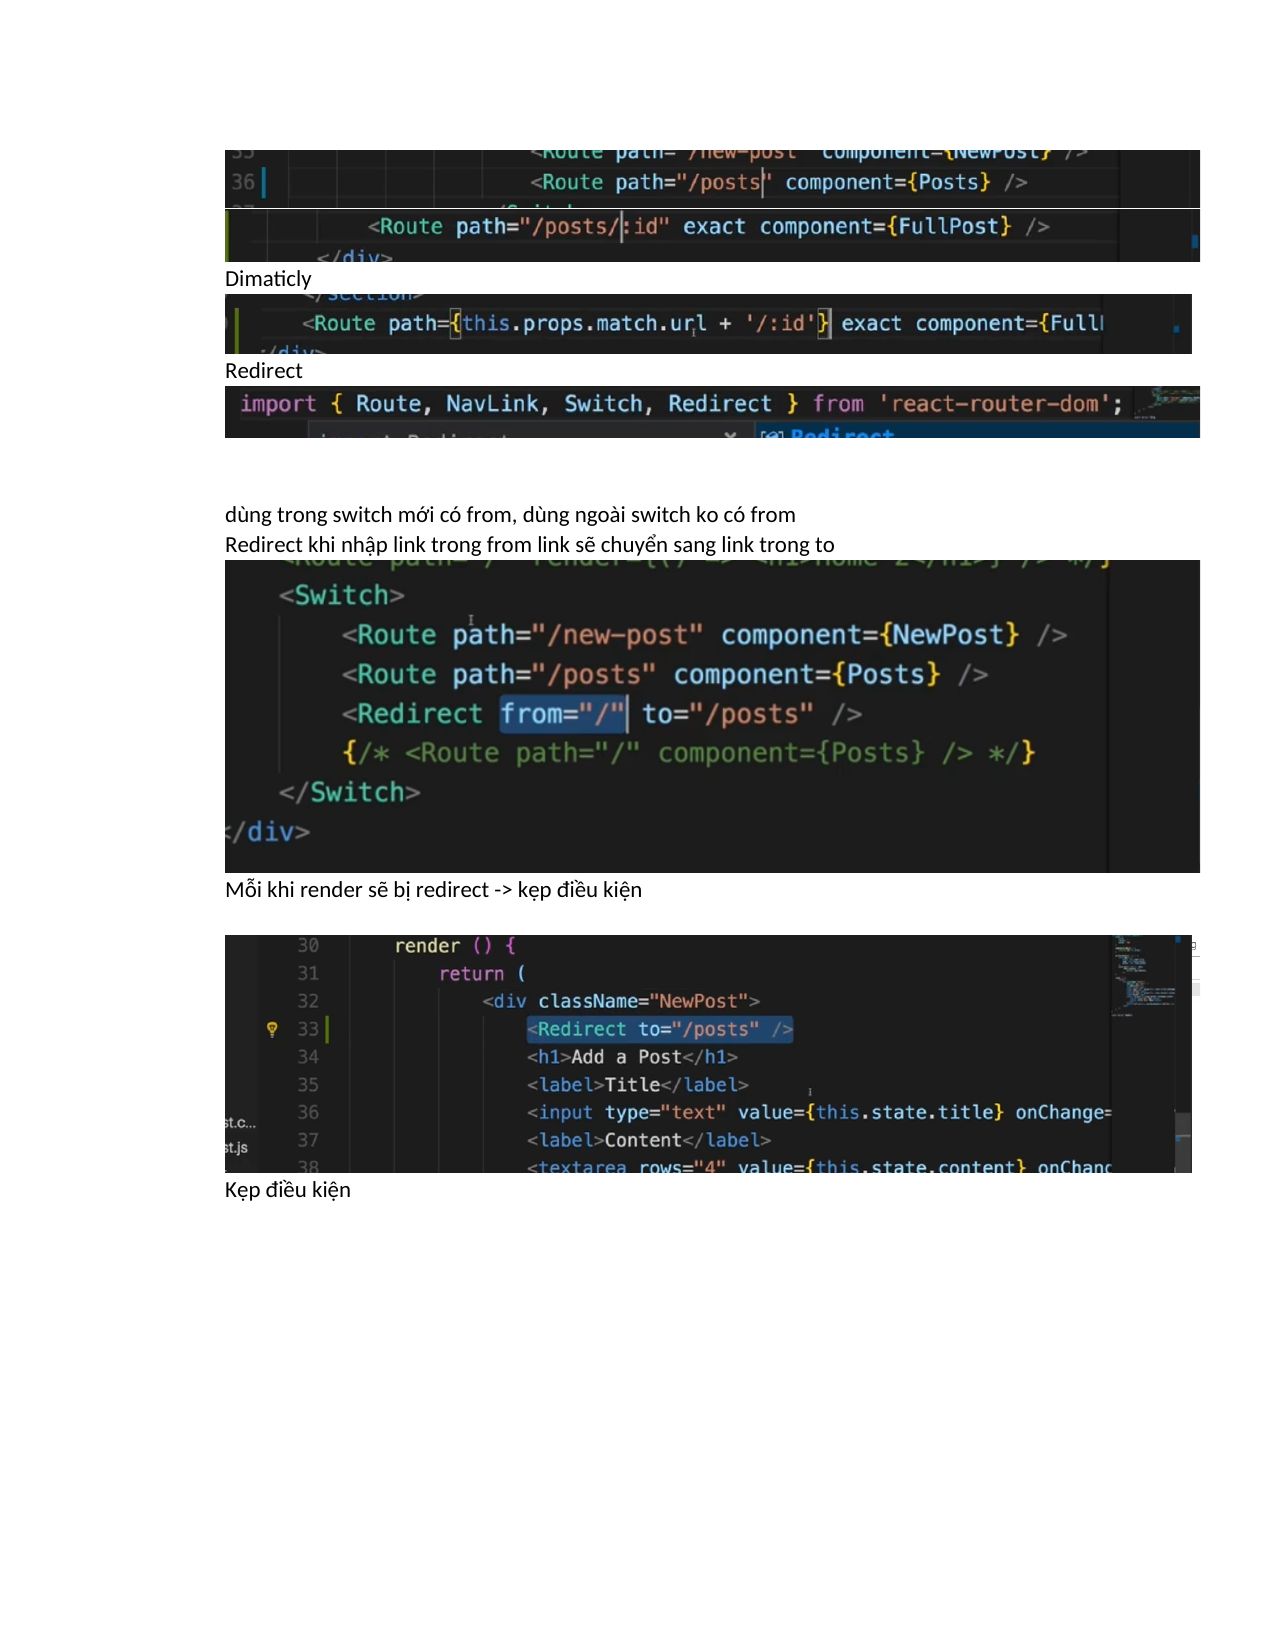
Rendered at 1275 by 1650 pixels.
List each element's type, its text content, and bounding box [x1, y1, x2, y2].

list Kẹp điều kiện [225, 1175, 1125, 1203]
picture [225, 209, 1200, 262]
list Redirect [225, 356, 1125, 384]
picture [225, 560, 1200, 873]
picture [225, 150, 1200, 208]
list Redirect khi nhập link trong from link sẽ chuyển sang link trong to [225, 530, 1125, 558]
list Mỗi khi render sẽ bị redirect -> kẹp điều kiện [225, 875, 1125, 903]
picture [225, 386, 1200, 438]
list dùng trong switch mới có from, dùng ngoài switch ko có from [225, 500, 1125, 528]
picture [225, 294, 1200, 354]
picture [225, 935, 1200, 1173]
list Dimaticly [225, 264, 1125, 292]
